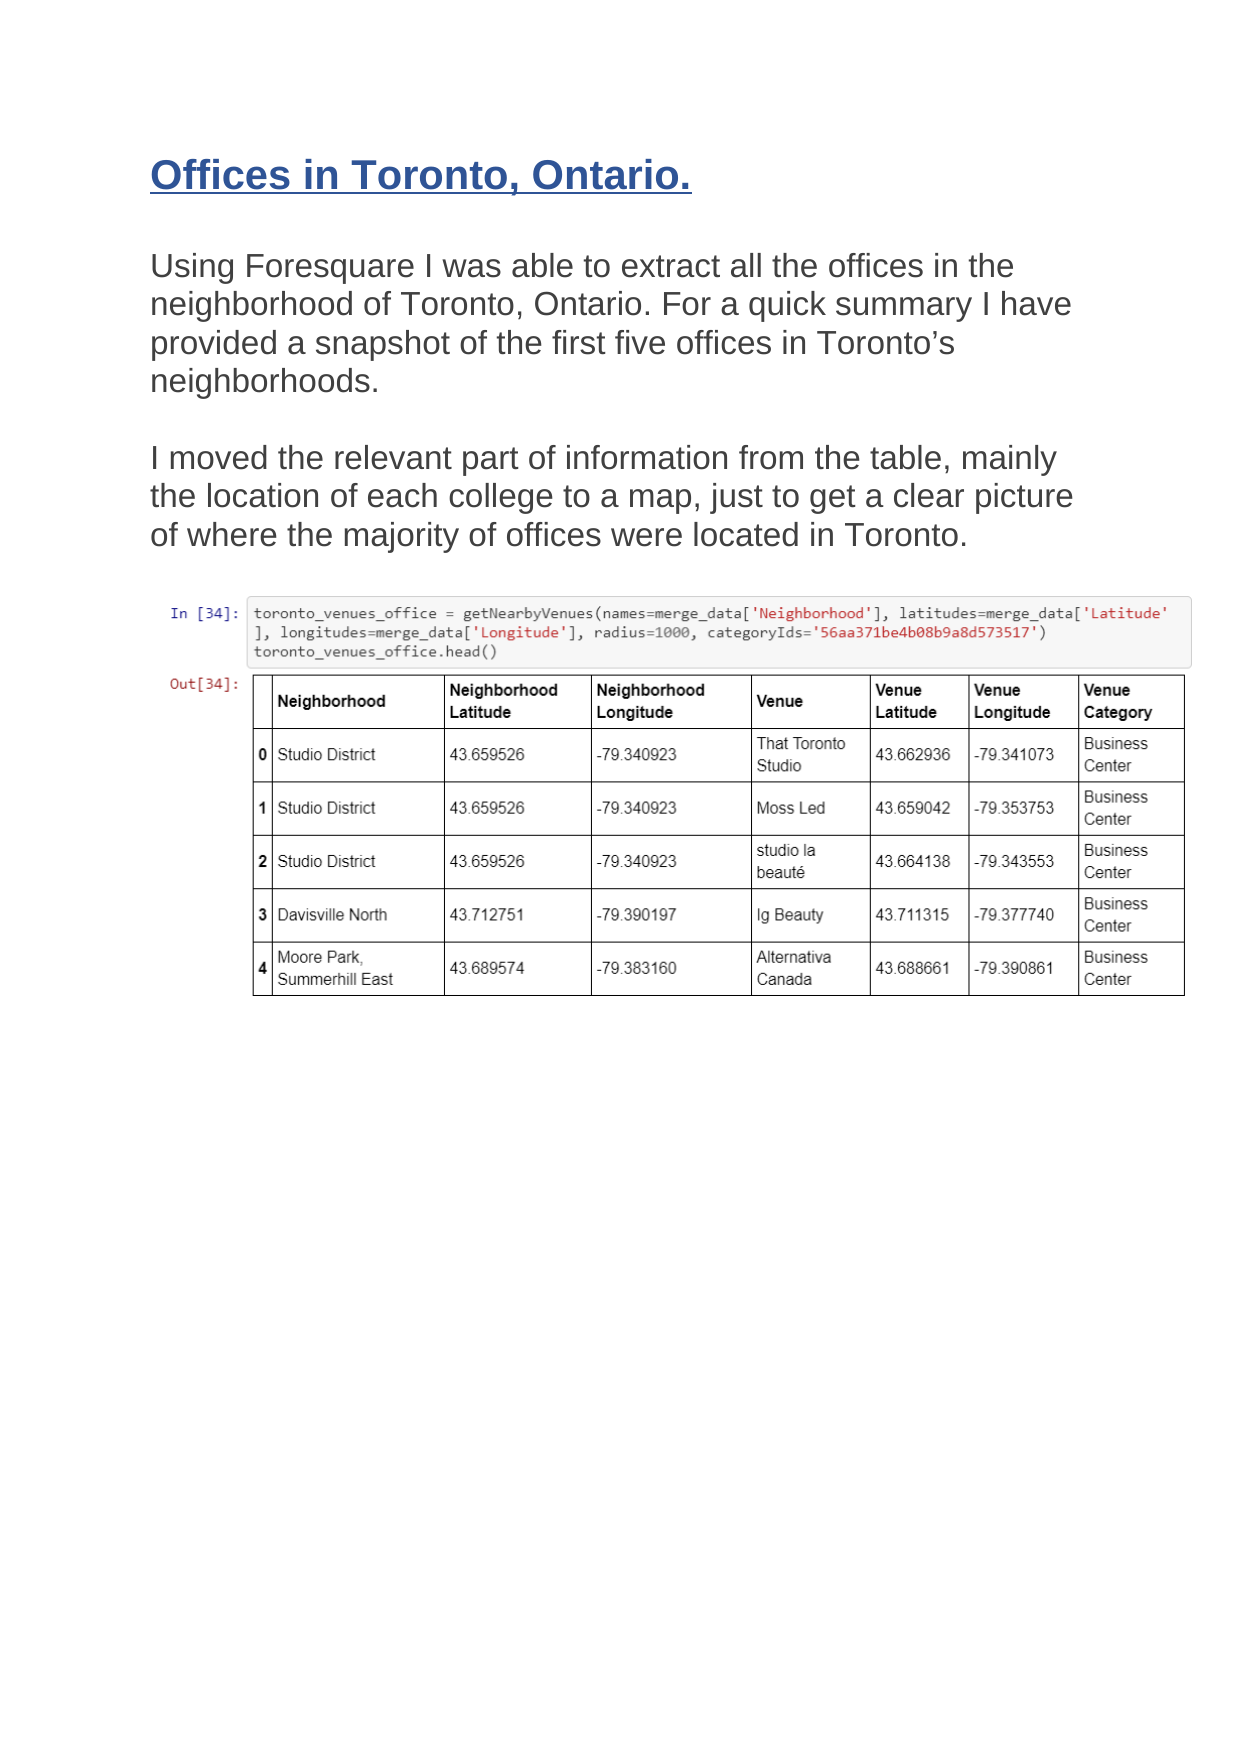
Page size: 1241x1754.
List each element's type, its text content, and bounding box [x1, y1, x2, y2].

picture [150, 591, 1195, 996]
text Offices in Toronto, Ontario. [150, 150, 1090, 198]
text Using Foresquare I was able to extract all the offices in the neighborhood of Toronto, Ontario. For a quick summary I have provided a snapshot of the first five offices in Toronto’s neighborhoods. [150, 246, 1090, 399]
text I moved the relevant part of information from the table, mainly the location of each college to a map, just to get a clear picture of where the majority of offices were located in Toronto. [150, 438, 1090, 553]
